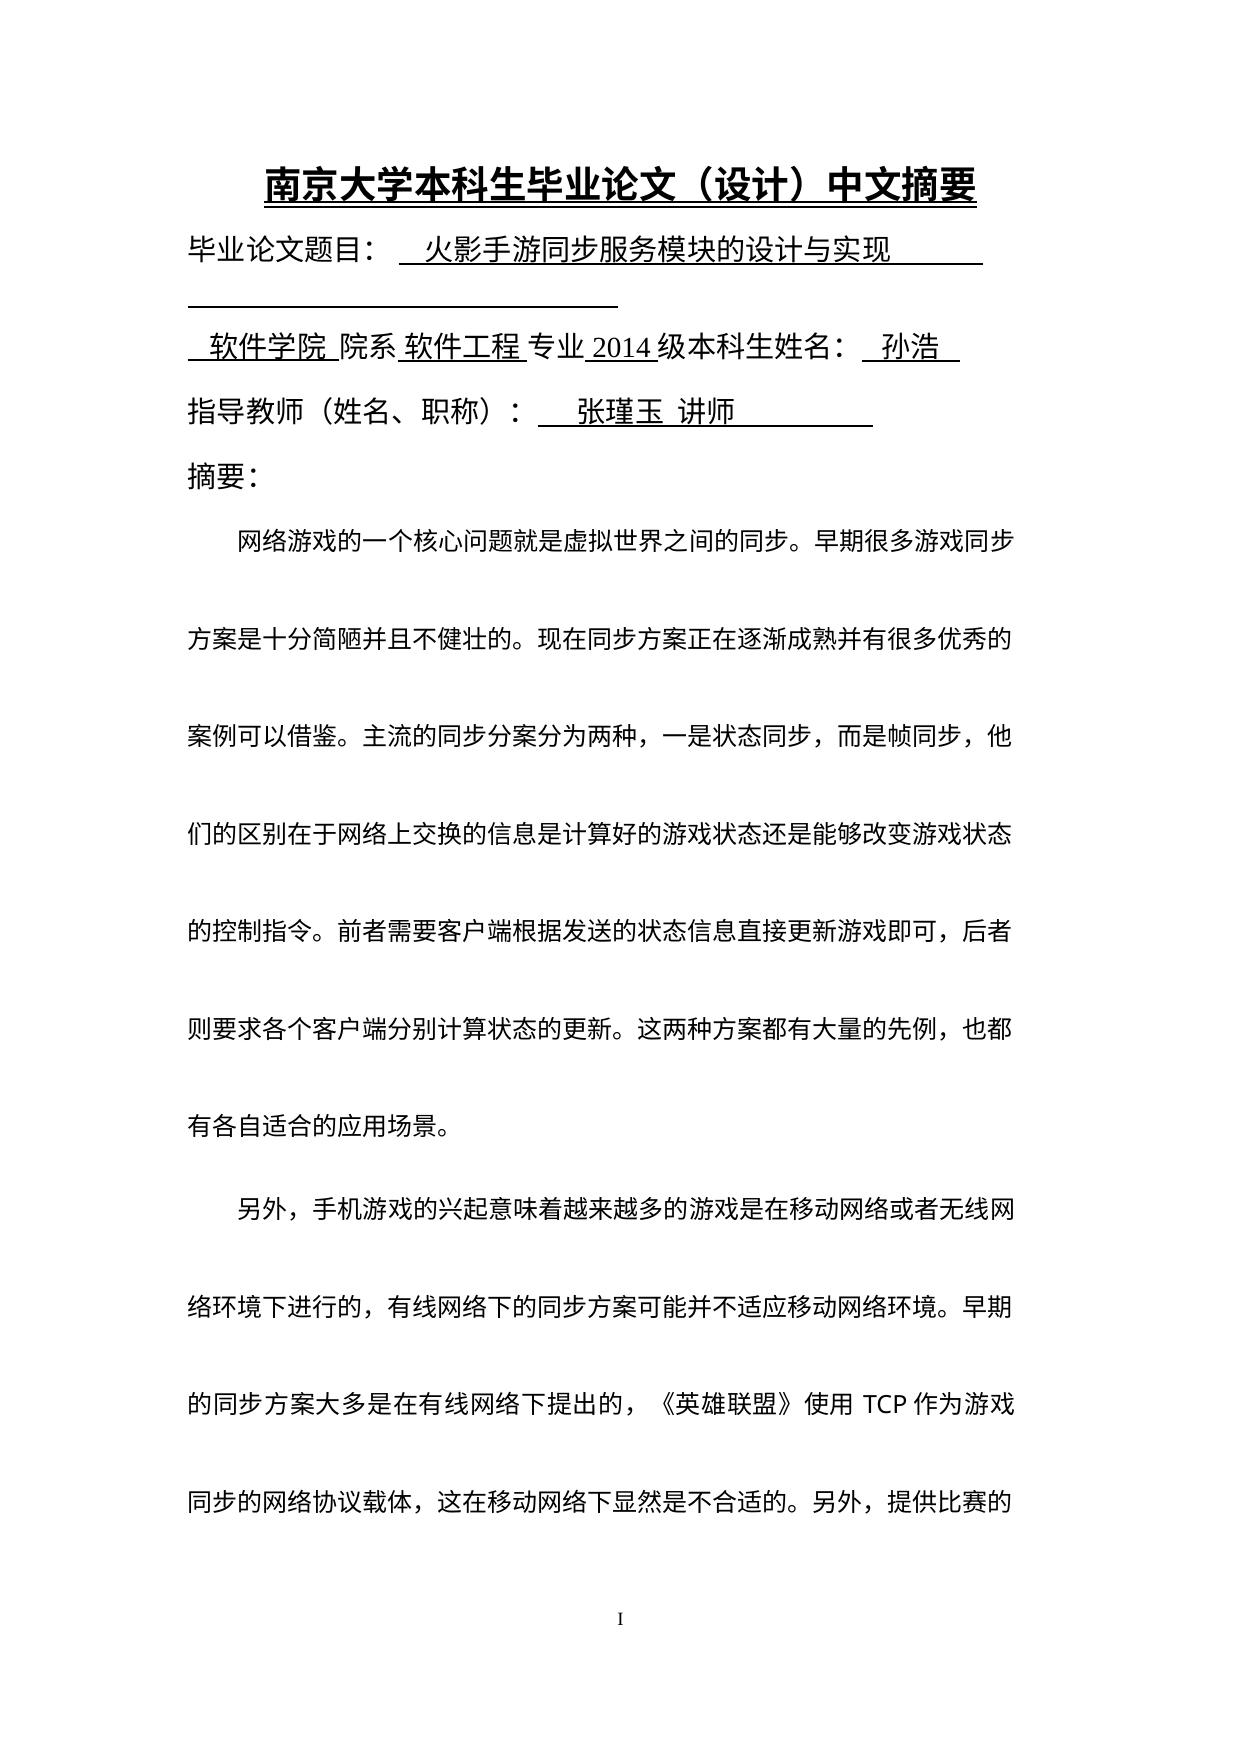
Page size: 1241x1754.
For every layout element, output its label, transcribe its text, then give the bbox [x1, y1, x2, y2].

text 软件学院 院系 软件工程 专业 2014 级本科生姓名： 孙浩 [187, 312, 1053, 377]
text 摘要： [187, 442, 1053, 507]
text 毕业论文题目： 火影手游同步服务模块的设计与实现 [187, 215, 1053, 280]
text 网络游戏的一个核心问题就是虚拟世界之间的同步。早期很多游戏同步方案是十分简陋并且不健壮的。现在同步方案正在逐渐成熟并有很多优秀的案例可以借鉴。主流的同步分案分为两种，一是状态同步，而是帧同步，他们的区别在于网络上交换的信息是计算好的游戏状态还是能够改变游戏状态的控制指令。前者需要客户端根据发送的状态信息直接更新游戏即可，后者则要求各个客户端分别计算状态的更新。这两种方案都有大量的先例，也都有各自适合的应用场景。 [187, 507, 1015, 1157]
text 南京大学本科生毕业论文（设计）中文摘要 [187, 150, 1053, 215]
text 指导教师（姓名、职称）： 张瑾玉 讲师 [187, 377, 1053, 442]
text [187, 1176, 1015, 1533]
